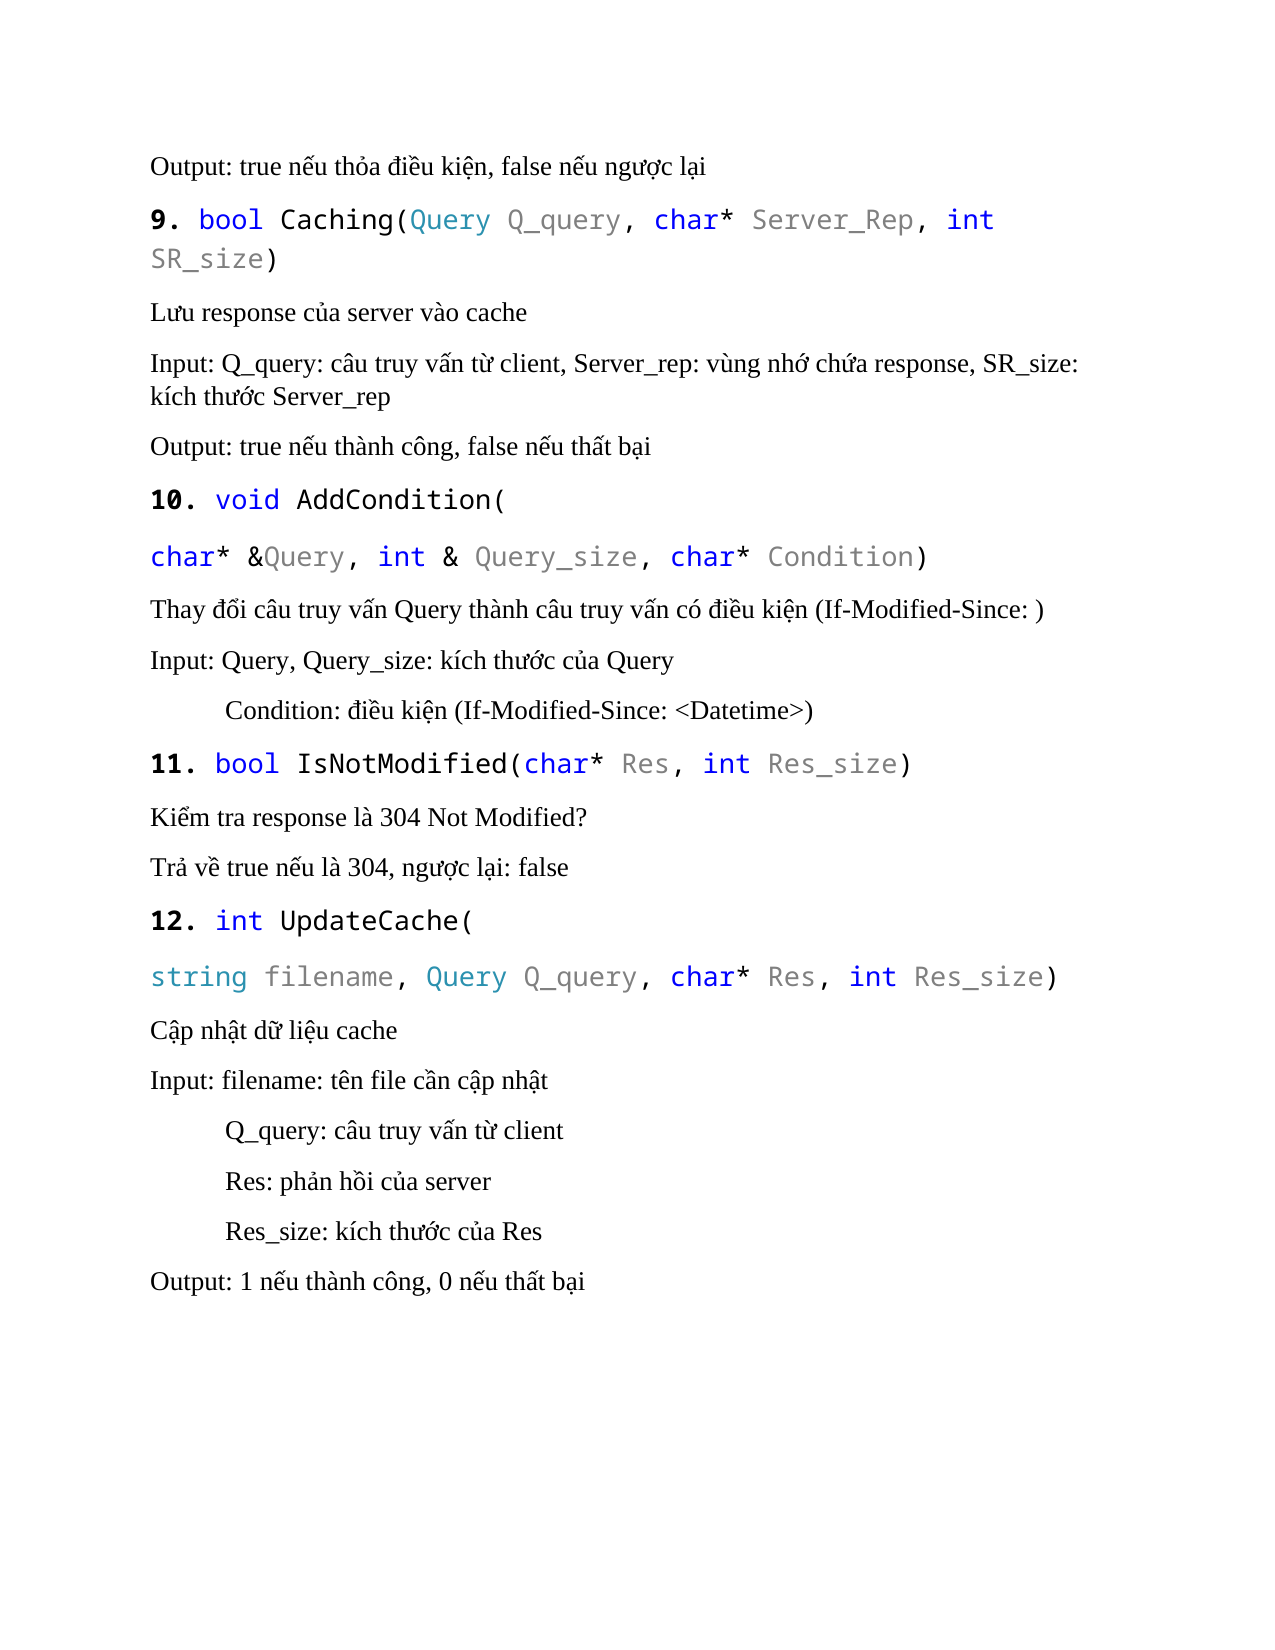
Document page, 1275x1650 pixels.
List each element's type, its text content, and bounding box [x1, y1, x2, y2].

text 11. bool IsNotModified(char* Res, int Res_size) [150, 744, 1125, 781]
text Cập nhật dữ liệu cache [150, 1014, 1125, 1045]
text Input: Q_query: câu truy vấn từ client, Server_rep: vùng nhớ chứa response, SR_size: kích thước Server_rep [150, 347, 1125, 411]
text Output: true nếu thành công, false nếu thất bại [150, 430, 1125, 462]
text Trả về true nếu là 304, ngược lại: false [150, 851, 1125, 882]
text Condition: điều kiện (If-Modified-Since: <Datetime>) [150, 694, 1125, 725]
text Input: Query, Query_size: kích thước của Query [150, 644, 1125, 675]
text Input: filename: tên file cần cập nhật [150, 1064, 1125, 1095]
text char* &Query, int & Query_size, char* Condition) [150, 537, 1125, 574]
text Thay đổi câu truy vấn Query thành câu truy vấn có điều kiện (If-Modified-Since: ) [150, 593, 1125, 625]
text 10. void AddCondition( [150, 481, 1125, 517]
text Kiểm tra response là 304 Not Modified? [150, 801, 1125, 832]
text Lưu response của server vào cache [150, 296, 1125, 328]
text Output: 1 nếu thành công, 0 nếu thất bại [150, 1265, 1125, 1296]
text Res: phản hồi của server [150, 1164, 1125, 1196]
text Res_size: kích thước của Res [150, 1215, 1125, 1246]
text string filename, Query Q_query, char* Res, int Res_size) [150, 957, 1125, 994]
text 9. bool Caching(Query Q_query, char* Server_Rep, int SR_size) [150, 200, 1125, 277]
text Output: true nếu thỏa điều kiện, false nếu ngược lại [150, 150, 1125, 181]
text 12. int UpdateCache( [150, 901, 1125, 938]
text Q_query: câu truy vấn từ client [150, 1114, 1125, 1146]
